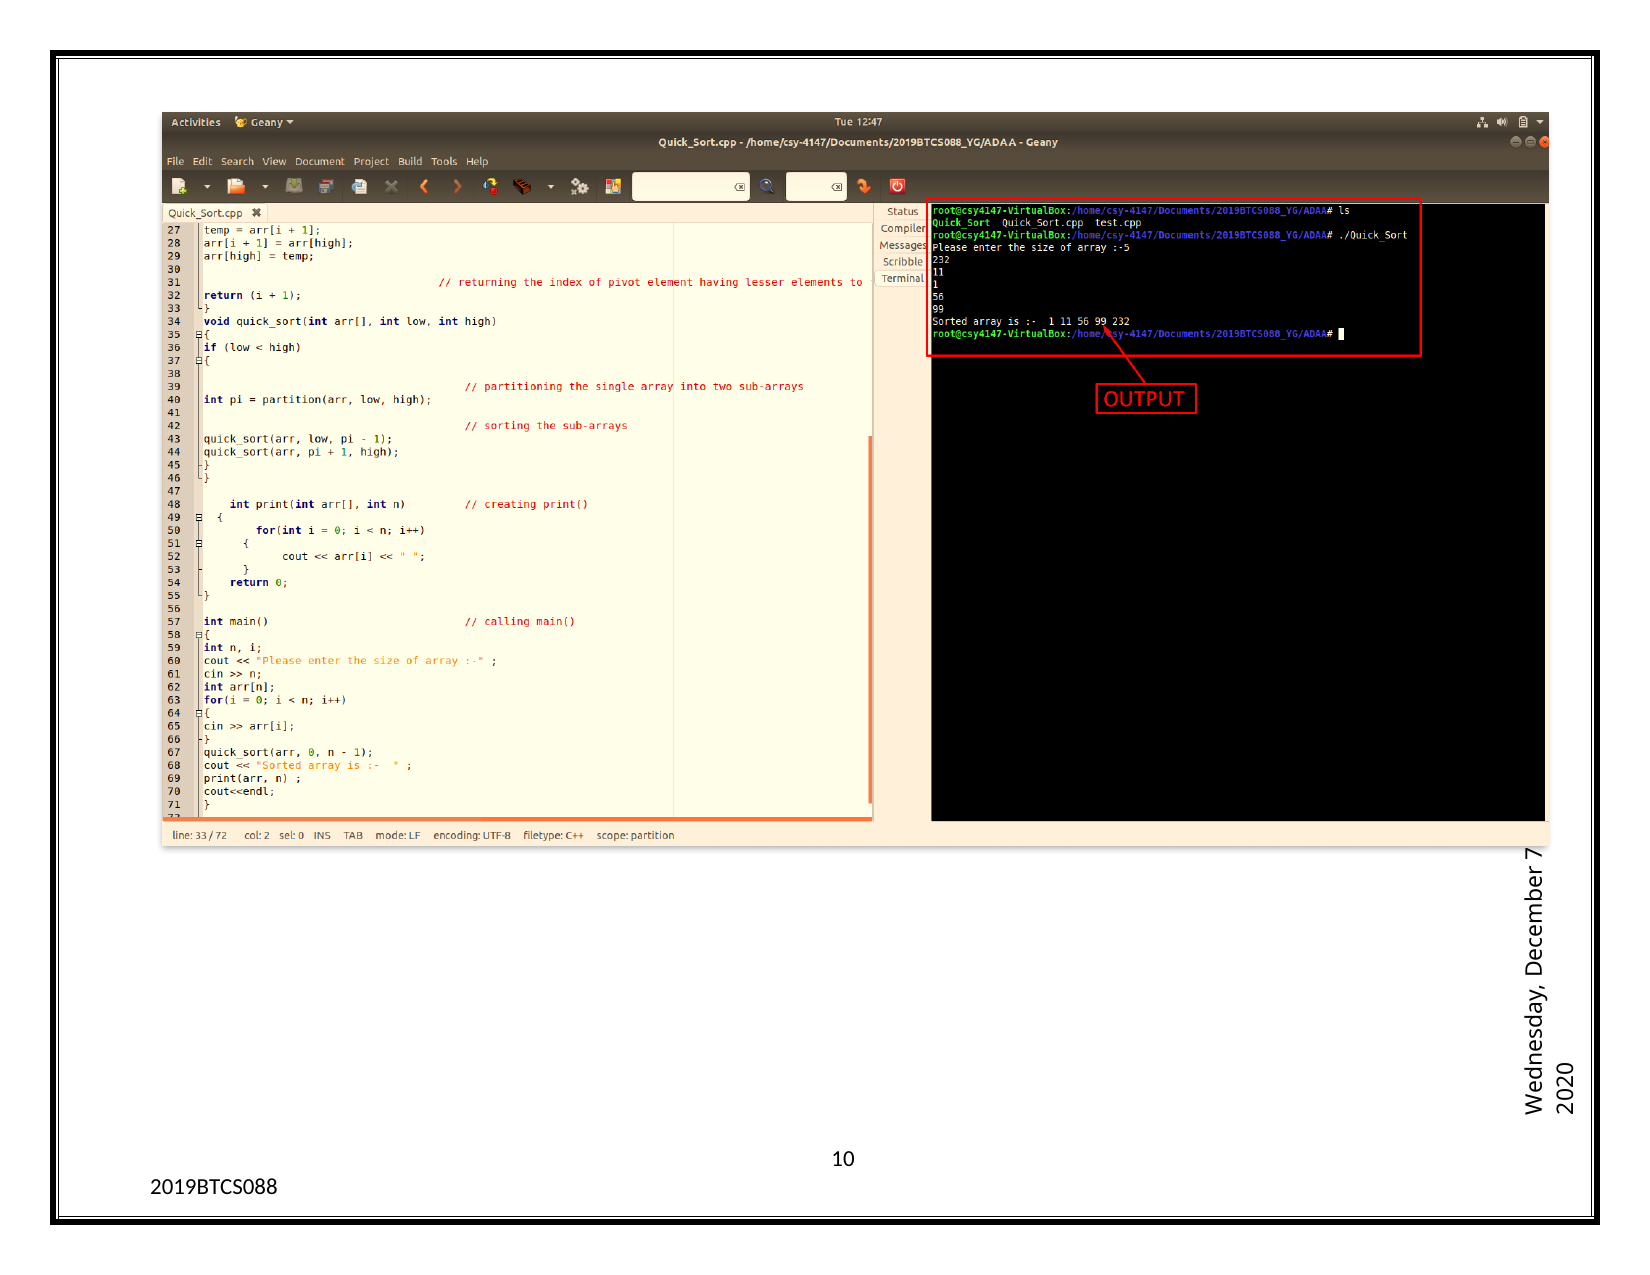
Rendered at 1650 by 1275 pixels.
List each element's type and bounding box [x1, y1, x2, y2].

picture [162, 112, 1549, 846]
